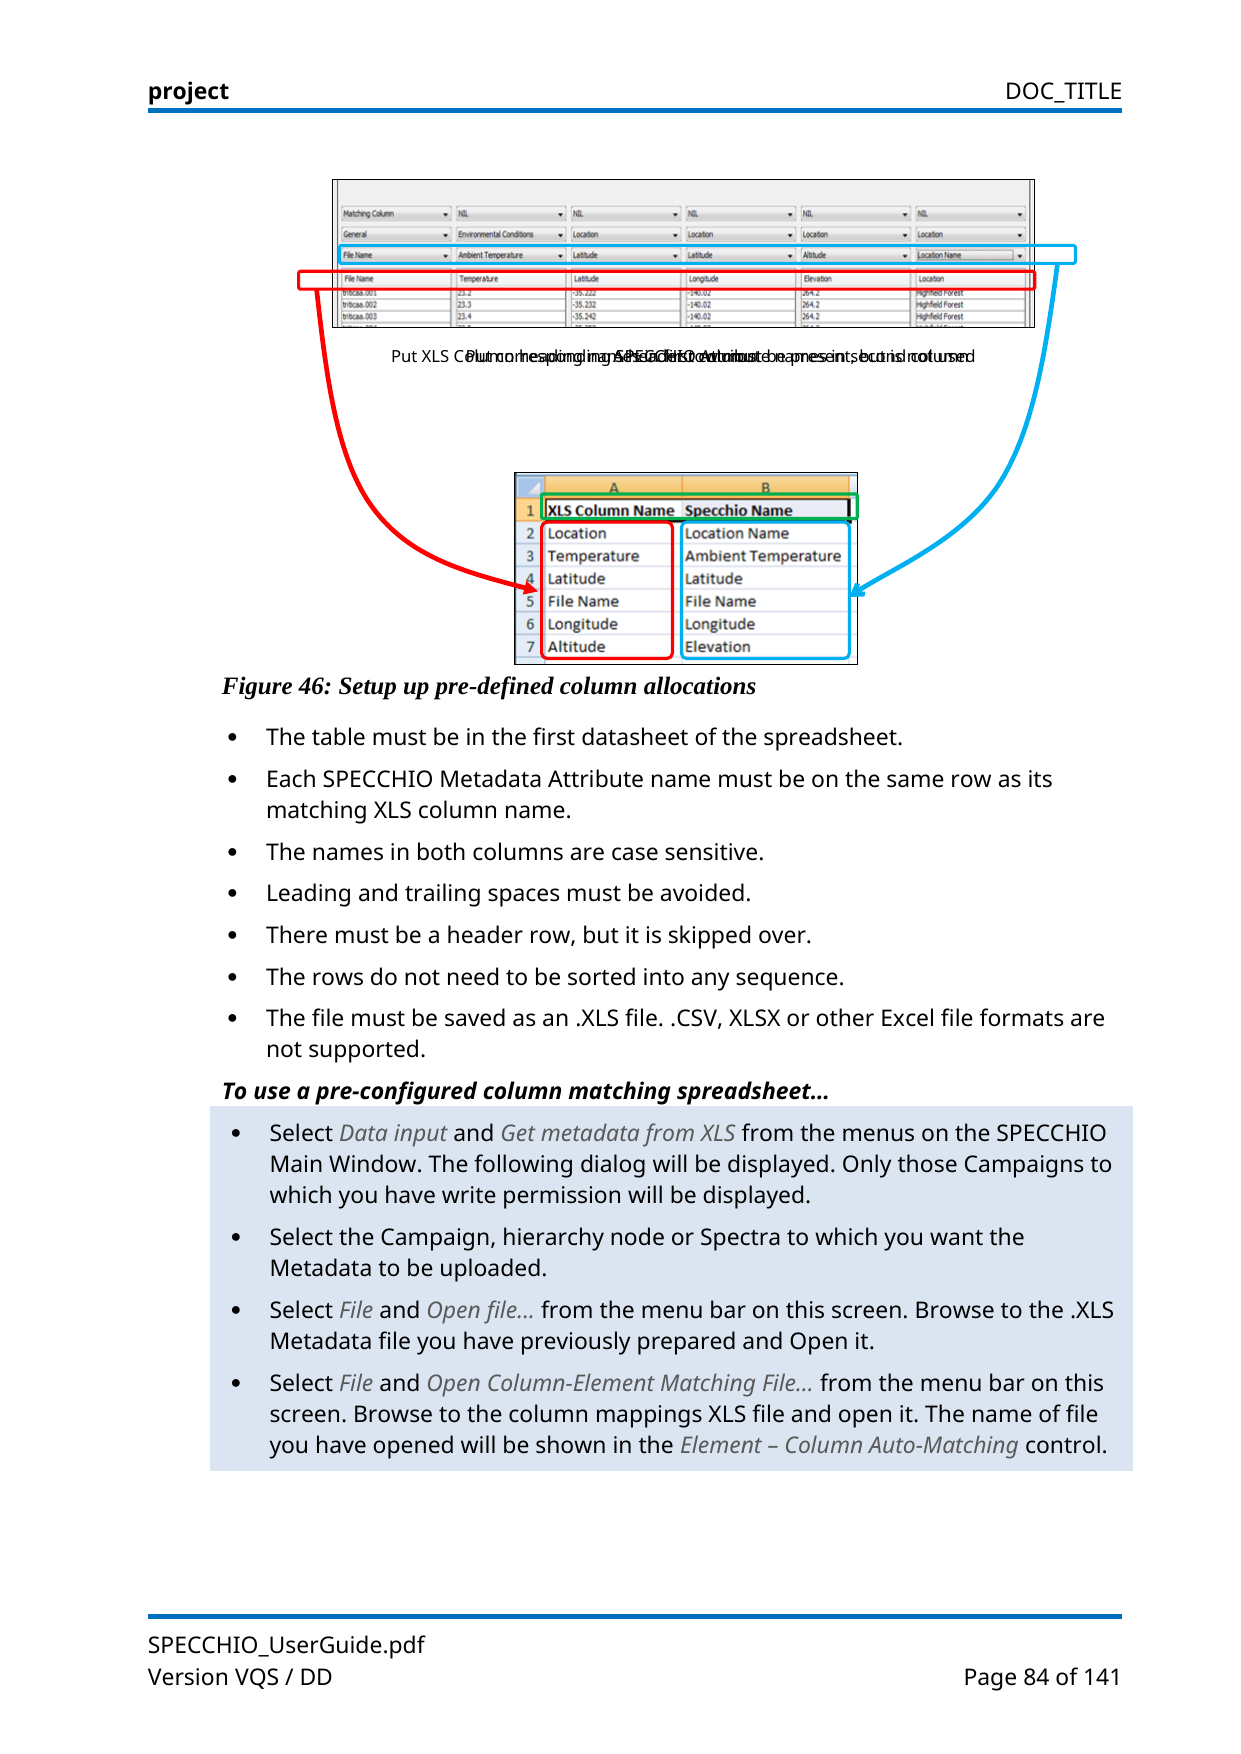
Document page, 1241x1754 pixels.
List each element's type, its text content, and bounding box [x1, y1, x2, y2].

picture [333, 180, 1034, 269]
picture [333, 273, 1033, 287]
text The table must be in the first datasheet of the spreadsheet. [228, 721, 1122, 752]
picture [342, 248, 1034, 261]
text The file must be saved as an .XLS file. .CSV, XLSX or other Excel file formats are not supported. [228, 1002, 1122, 1064]
text Figure 46: Setup up pre-defined column allocations [222, 671, 1122, 700]
text Each SPECCHIO Metadata Attribute name must be on the same row as its matching XLS column name. [228, 762, 1122, 825]
text The names in both columns are case sensitive. [228, 835, 1122, 867]
picture [515, 473, 857, 664]
picture [544, 524, 670, 656]
picture [544, 496, 855, 516]
text There must be a header row, but it is skipped over. [228, 919, 1122, 950]
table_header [210, 1106, 1133, 1471]
picture [333, 291, 1034, 327]
text The rows do not need to be sorted into any sequence. [228, 960, 1122, 992]
picture [684, 524, 847, 656]
text Leading and trailing spaces must be avoided. [228, 877, 1122, 908]
picture [850, 521, 857, 587]
subtitle To use a pre-configured column matching spreadsheet… [222, 1075, 1122, 1106]
